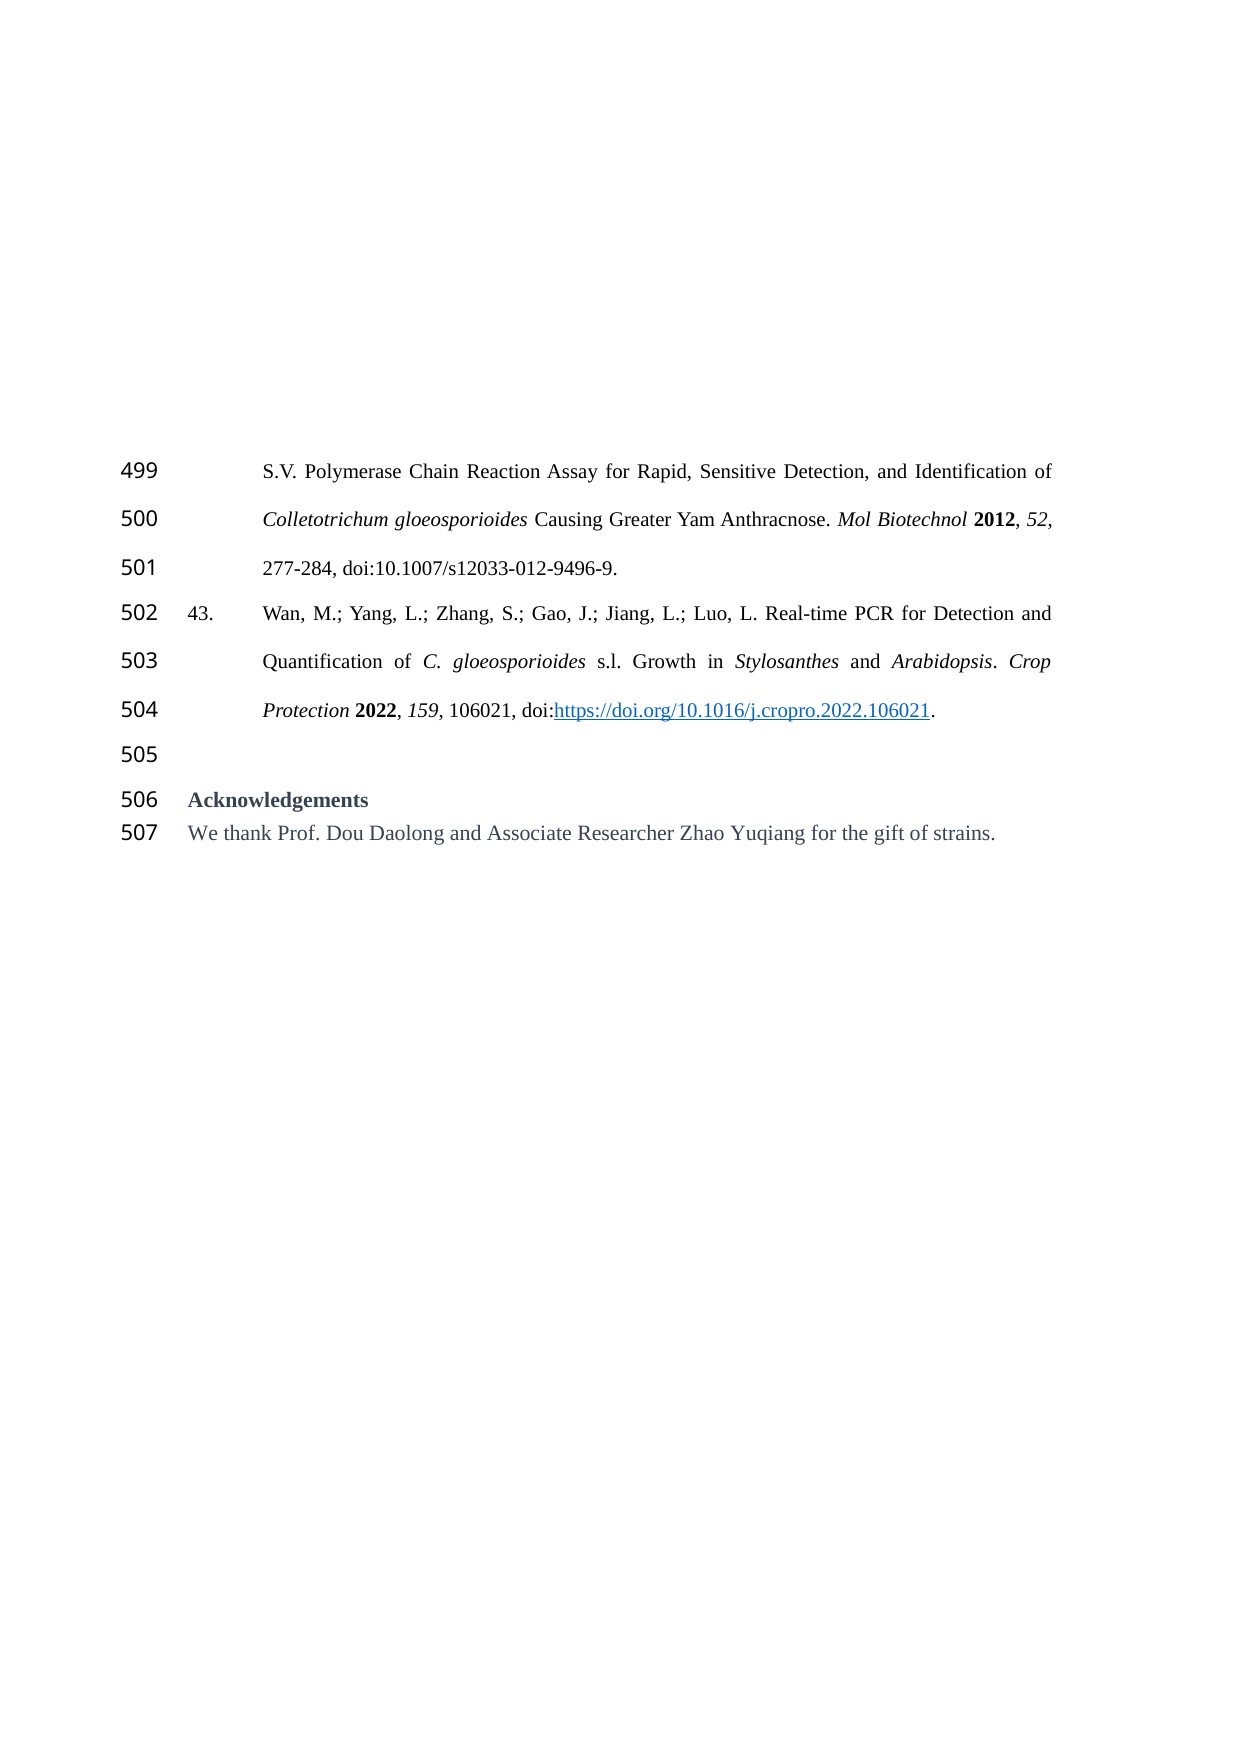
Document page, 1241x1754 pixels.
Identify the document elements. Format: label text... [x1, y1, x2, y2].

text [187, 454, 1053, 584]
text We thank Prof. Dou Daolong and Associate Researcher Zhao Yuqiang for the gift of strains. [187, 816, 1053, 848]
text 43. Wan, M.; Yang, L.; Zhang, S.; Gao, J.; Jiang, L.; Luo, L. Real-time PCR for Detection and Quantification of C. gloeosporioides s.l. Growth in Stylosanthes and Arabidopsis. Crop Protection 2022, 159, 106021, doi:https://doi.org/10.1016/j.cropro.2022.106021. [187, 596, 1053, 726]
subtitle Acknowledgements [187, 783, 1053, 816]
